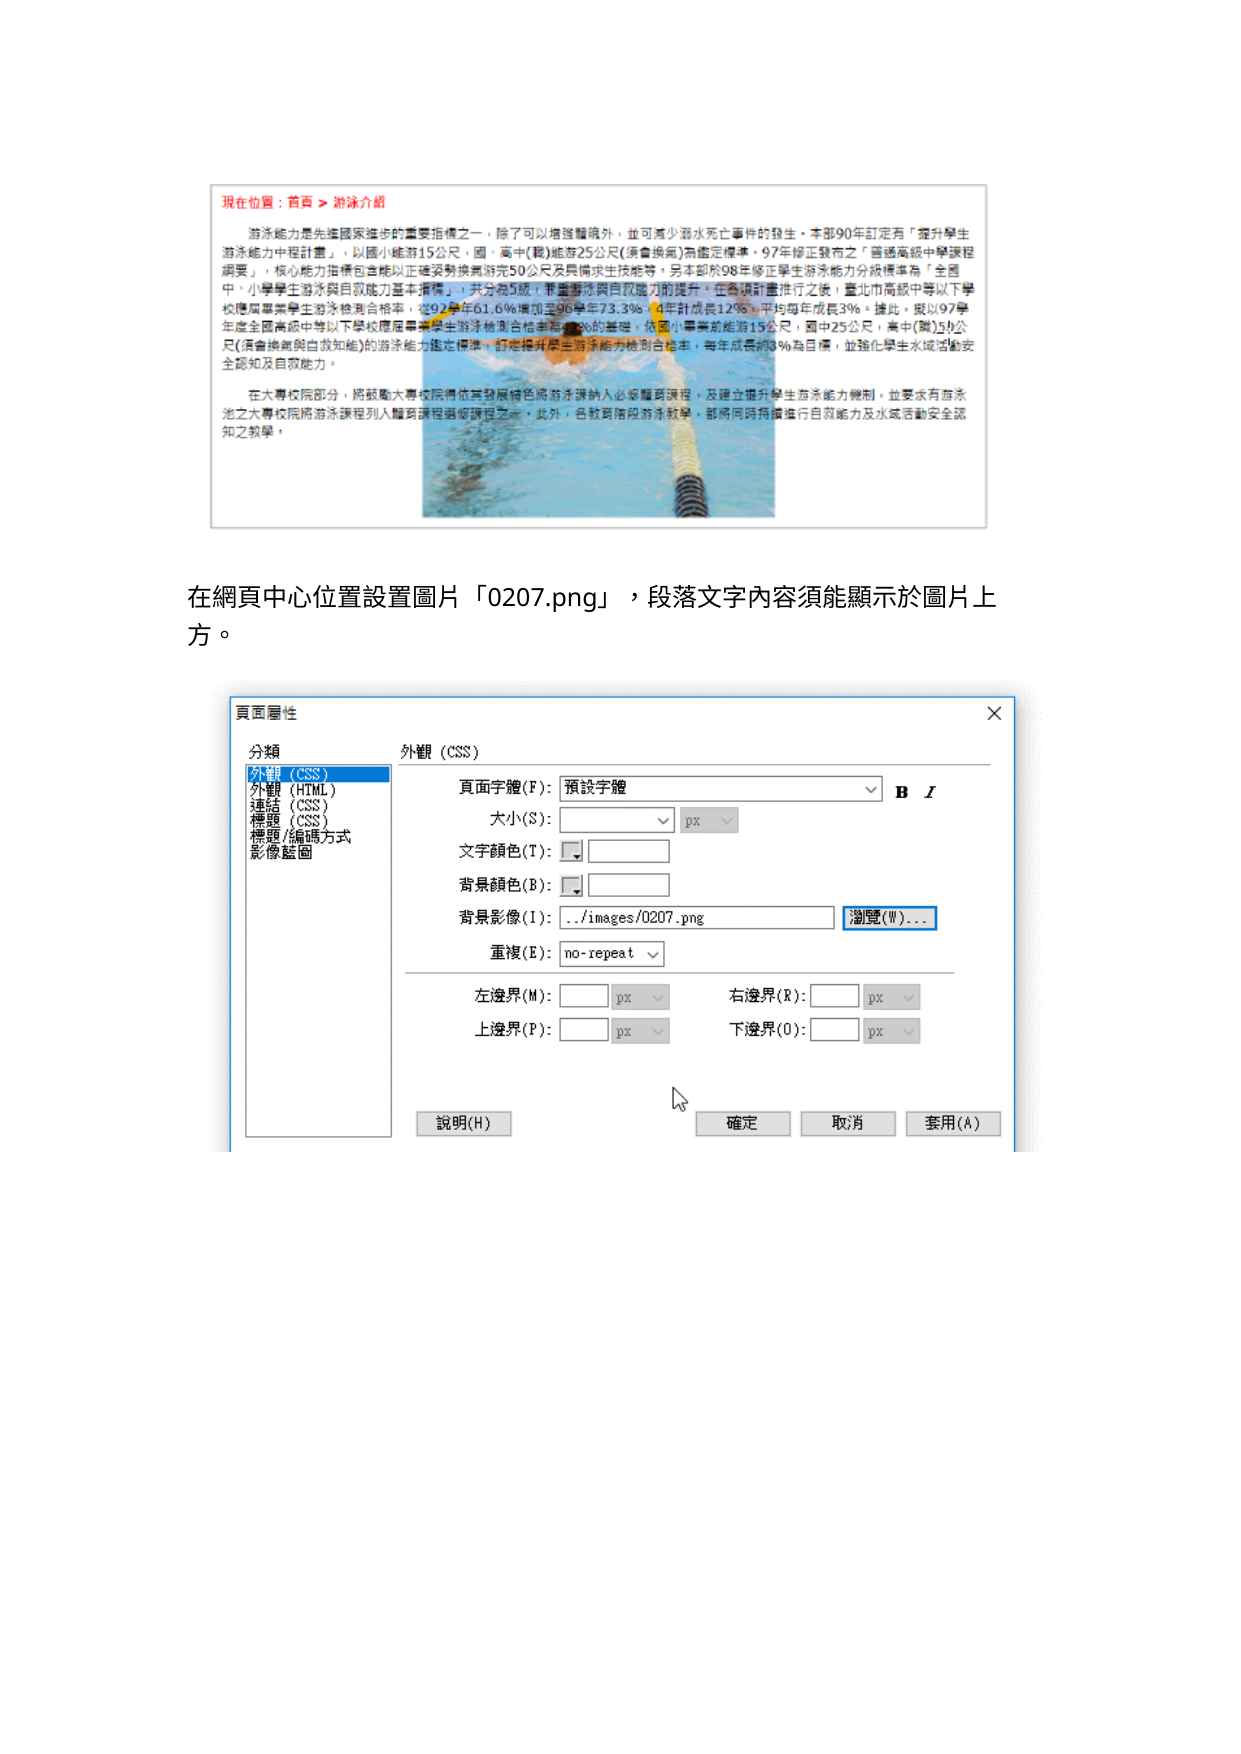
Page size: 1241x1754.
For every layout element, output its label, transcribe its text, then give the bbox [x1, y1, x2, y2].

text 方。 [187, 614, 1053, 652]
picture [187, 652, 1053, 1152]
text 在網頁中心位置設置圖片「0207.png」，段落文字內容須能顯示於圖片上 [187, 577, 1053, 614]
picture [187, 164, 1053, 549]
